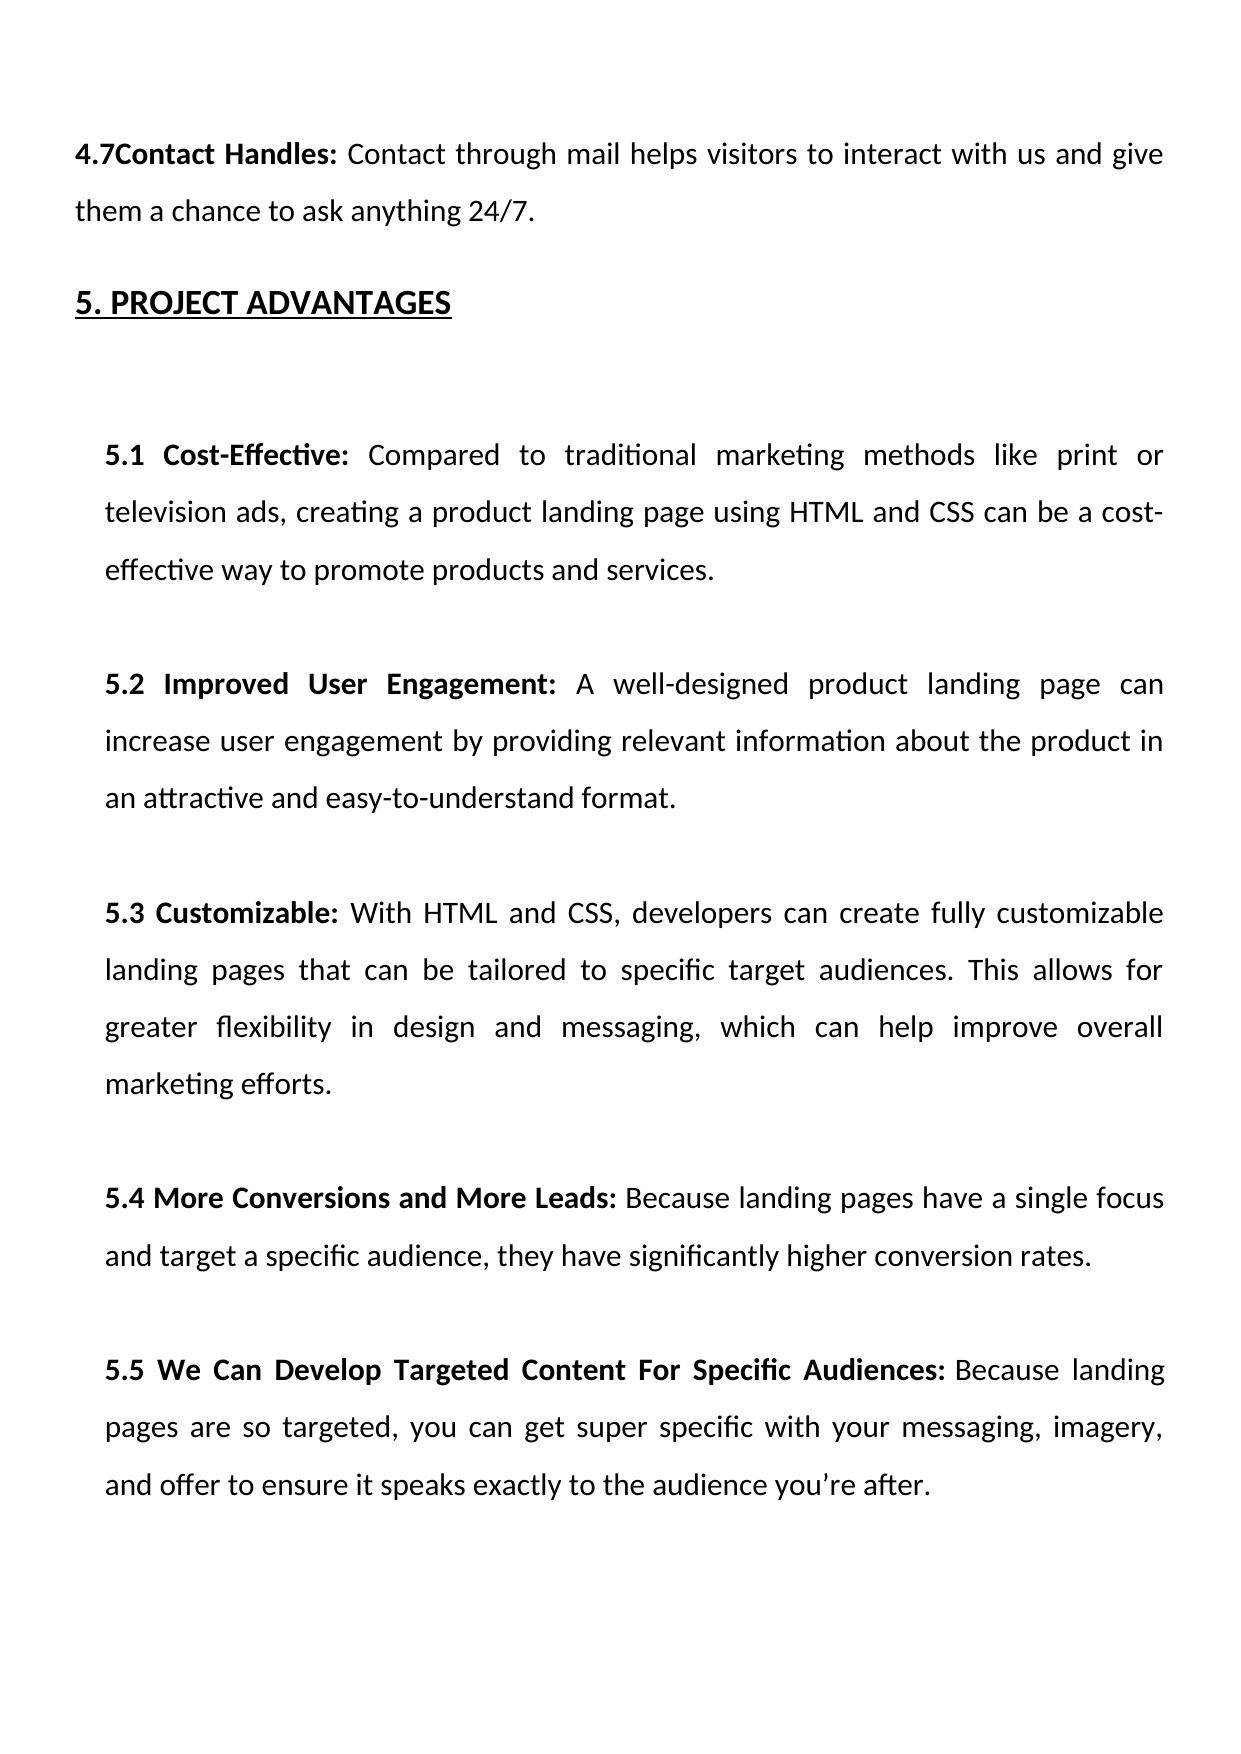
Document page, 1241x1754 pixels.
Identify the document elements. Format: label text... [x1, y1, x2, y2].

text 5.2 Improved User Engagement: A well-designed product landing page can increase user engagement by providing relevant information about the product in an attractive and easy-to-understand format. [104, 664, 1165, 816]
text 4.7Contact Handles: Contact through mail helps visitors to interact with us and give them a chance to ask anything 24/7. [75, 134, 1165, 229]
text 5.1 Cost-Effective: Compared to traditional marketing methods like print or television ads, creating a product landing page using HTML and CSS can be a cost-effective way to promote products and services. [104, 435, 1165, 588]
text 5.4 More Conversions and More Leads: Because landing pages have a single focus and target a specific audience, they have significantly higher conversion rates. [104, 1179, 1165, 1274]
text 5.3 Customizable: With HTML and CSS, developers can create fully customizable landing pages that can be tailored to specific target audiences. This allows for greater flexibility in design and messaging, which can help improve overall marketing efforts. [104, 893, 1165, 1102]
text 5.5 We Can Develop Targeted Content For Specific Audiences: Because landing pages are so targeted, you can get super specific with your messaging, imagery, and offer to ensure it speaks exactly to the audience you’re after. [104, 1350, 1165, 1503]
text 5. PROJECT ADVANTAGES [75, 280, 1152, 323]
